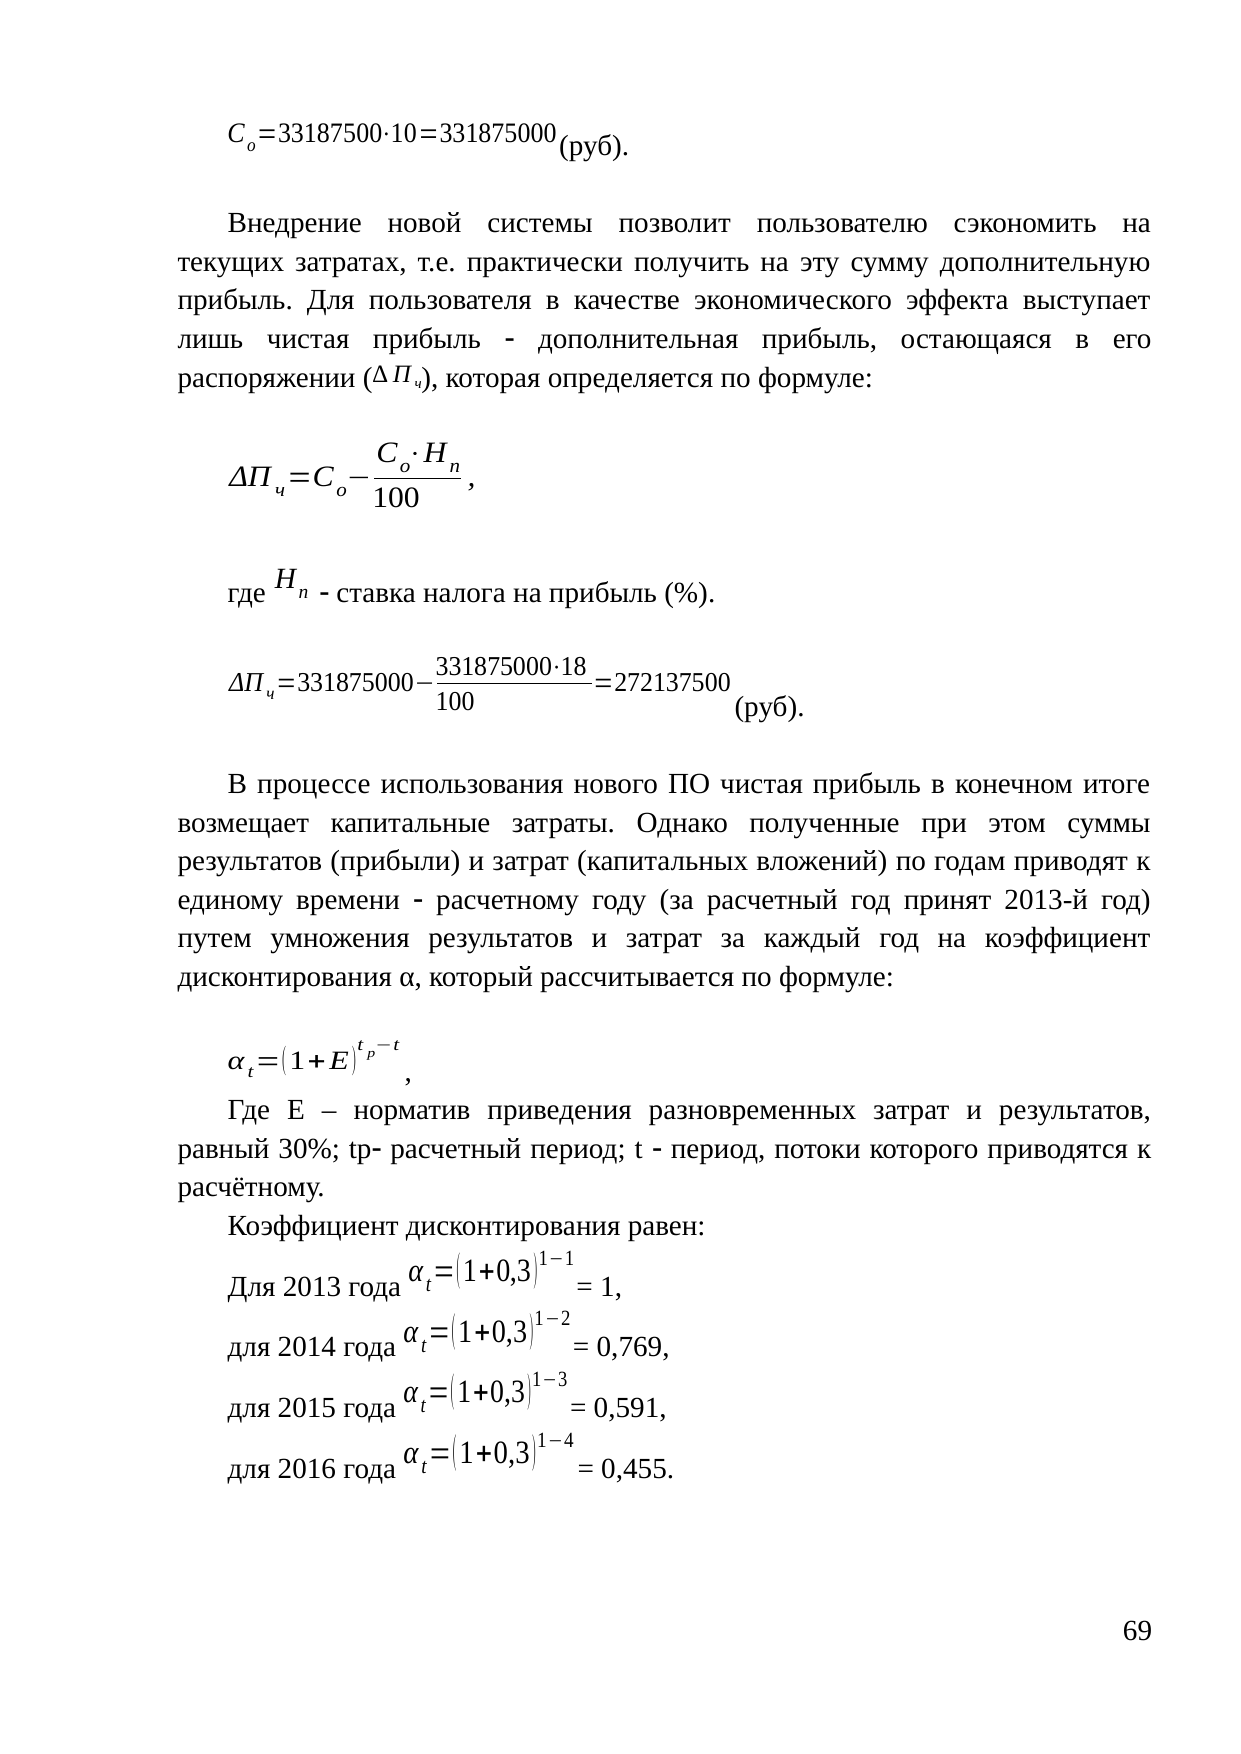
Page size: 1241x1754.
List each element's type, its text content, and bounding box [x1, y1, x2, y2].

text для 2015 года = 0,591, [177, 1368, 1152, 1424]
text Где Е – норматив приведения разновременных затрат и результатов, равный 30%; tp расчетный период; t период, потоки которого приводятся к расчётному. [177, 1092, 1152, 1203]
text (руб). [177, 652, 1152, 723]
text (руб). [177, 118, 1152, 162]
text , [177, 1036, 1152, 1087]
text В процессе использования нового ПО чистая прибыль в конечном итоге возмещает капитальные затраты. Однако полученные при этом суммы результатов (прибыли) и затрат (капитальных вложений) по годам приводят к единому времени расчетному году (за расчетный год принят 2013-й год) путем умножения результатов и затрат за каждый год на коэффициент дисконтирования α, который рассчитывается по формуле: [177, 766, 1152, 992]
text для 2014 года = 0,769, [177, 1307, 1152, 1363]
text где ставка налога на прибыль (%). [177, 563, 1152, 608]
text Коэффициент дисконтирования равен: [177, 1208, 1152, 1242]
text Для 2013 года = 1, [177, 1247, 1152, 1302]
text Внедрение новой системы позволит пользователю сэкономить на текущих затратах, т.е. практически получить на эту сумму дополнительную прибыль. Для пользователя в качестве экономического эффекта выступает лишь чистая прибыль дополнительная прибыль, остающаяся в его распоряжении (), которая определяется по формуле: [177, 205, 1152, 393]
text для 2016 года = 0,455. [177, 1429, 1152, 1484]
